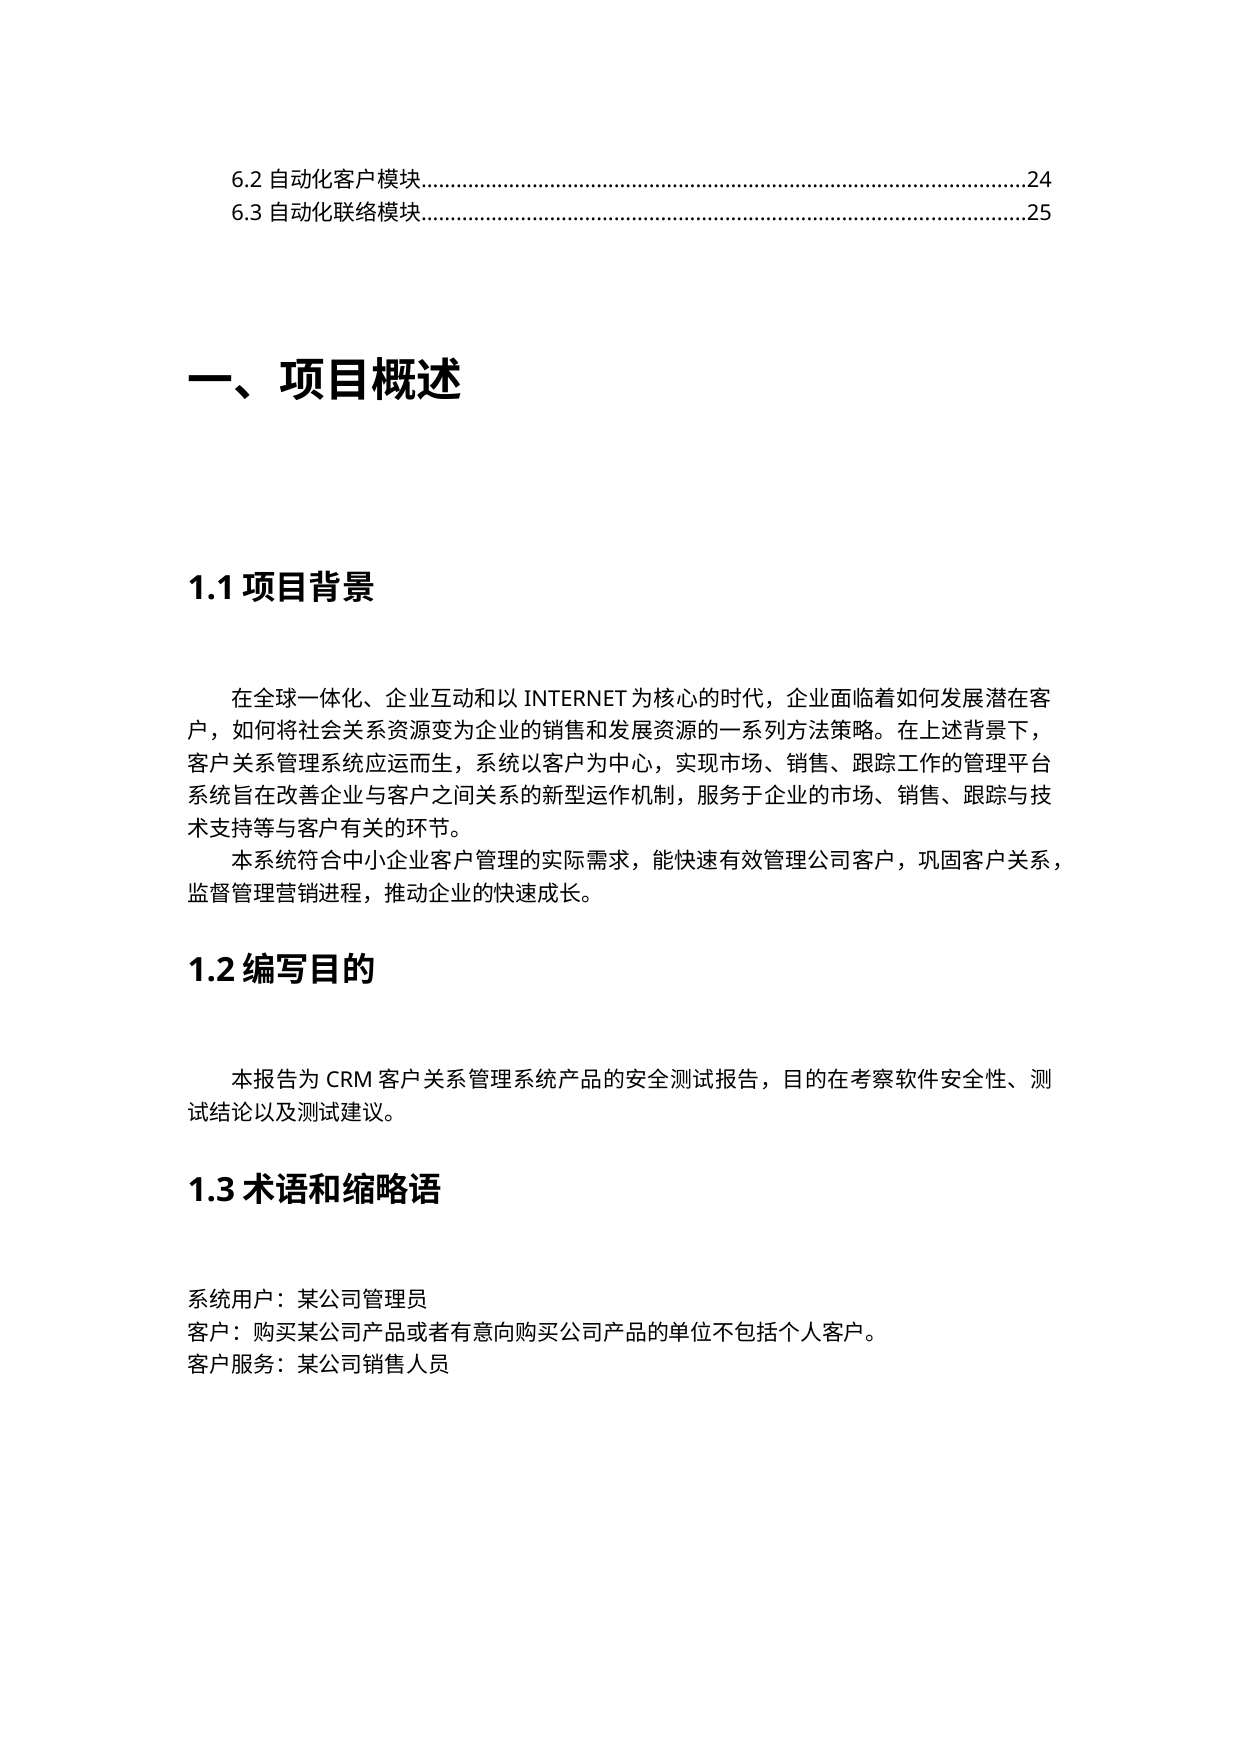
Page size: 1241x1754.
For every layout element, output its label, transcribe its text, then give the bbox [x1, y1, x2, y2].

subtitle 1.1项目背景 [187, 553, 1053, 618]
text 本报告为CRM客户关系管理系统产品的安全测试报告，目的在考察软件安全性、测试结论以及测试建议。 [187, 1062, 1053, 1127]
text 在全球一体化、企业互动和以INTERNET为核心的时代，企业面临着如何发展潜在客户，如何将社会关系资源变为企业的销售和发展资源的一系列方法策略。在上述背景下，客户关系管理系统应运而生，系统以客户为中心，实现市场、销售、跟踪工作的管理平台。系统旨在改善企业与客户之间关系的新型运作机制，服务于企业的市场、销售、跟踪与技术支持等与客户有关的环节。 [187, 680, 1053, 843]
text 客户服务：某公司销售人员 [187, 1347, 1053, 1379]
text 本系统符合中小企业客户管理的实际需求，能快速有效管理公司客户，巩固客户关系，监督管理营销进程，推动企业的快速成长。 [187, 843, 1053, 908]
subtitle 一、项目概述 [187, 327, 1053, 425]
subtitle 1.3术语和缩略语 [187, 1154, 1053, 1219]
text 系统用户：某公司管理员 [187, 1282, 1053, 1314]
subtitle 1.2编写目的 [187, 935, 1053, 1000]
text 客户：购买某公司产品或者有意向购买公司产品的单位不包括个人客户。 [187, 1314, 1053, 1347]
